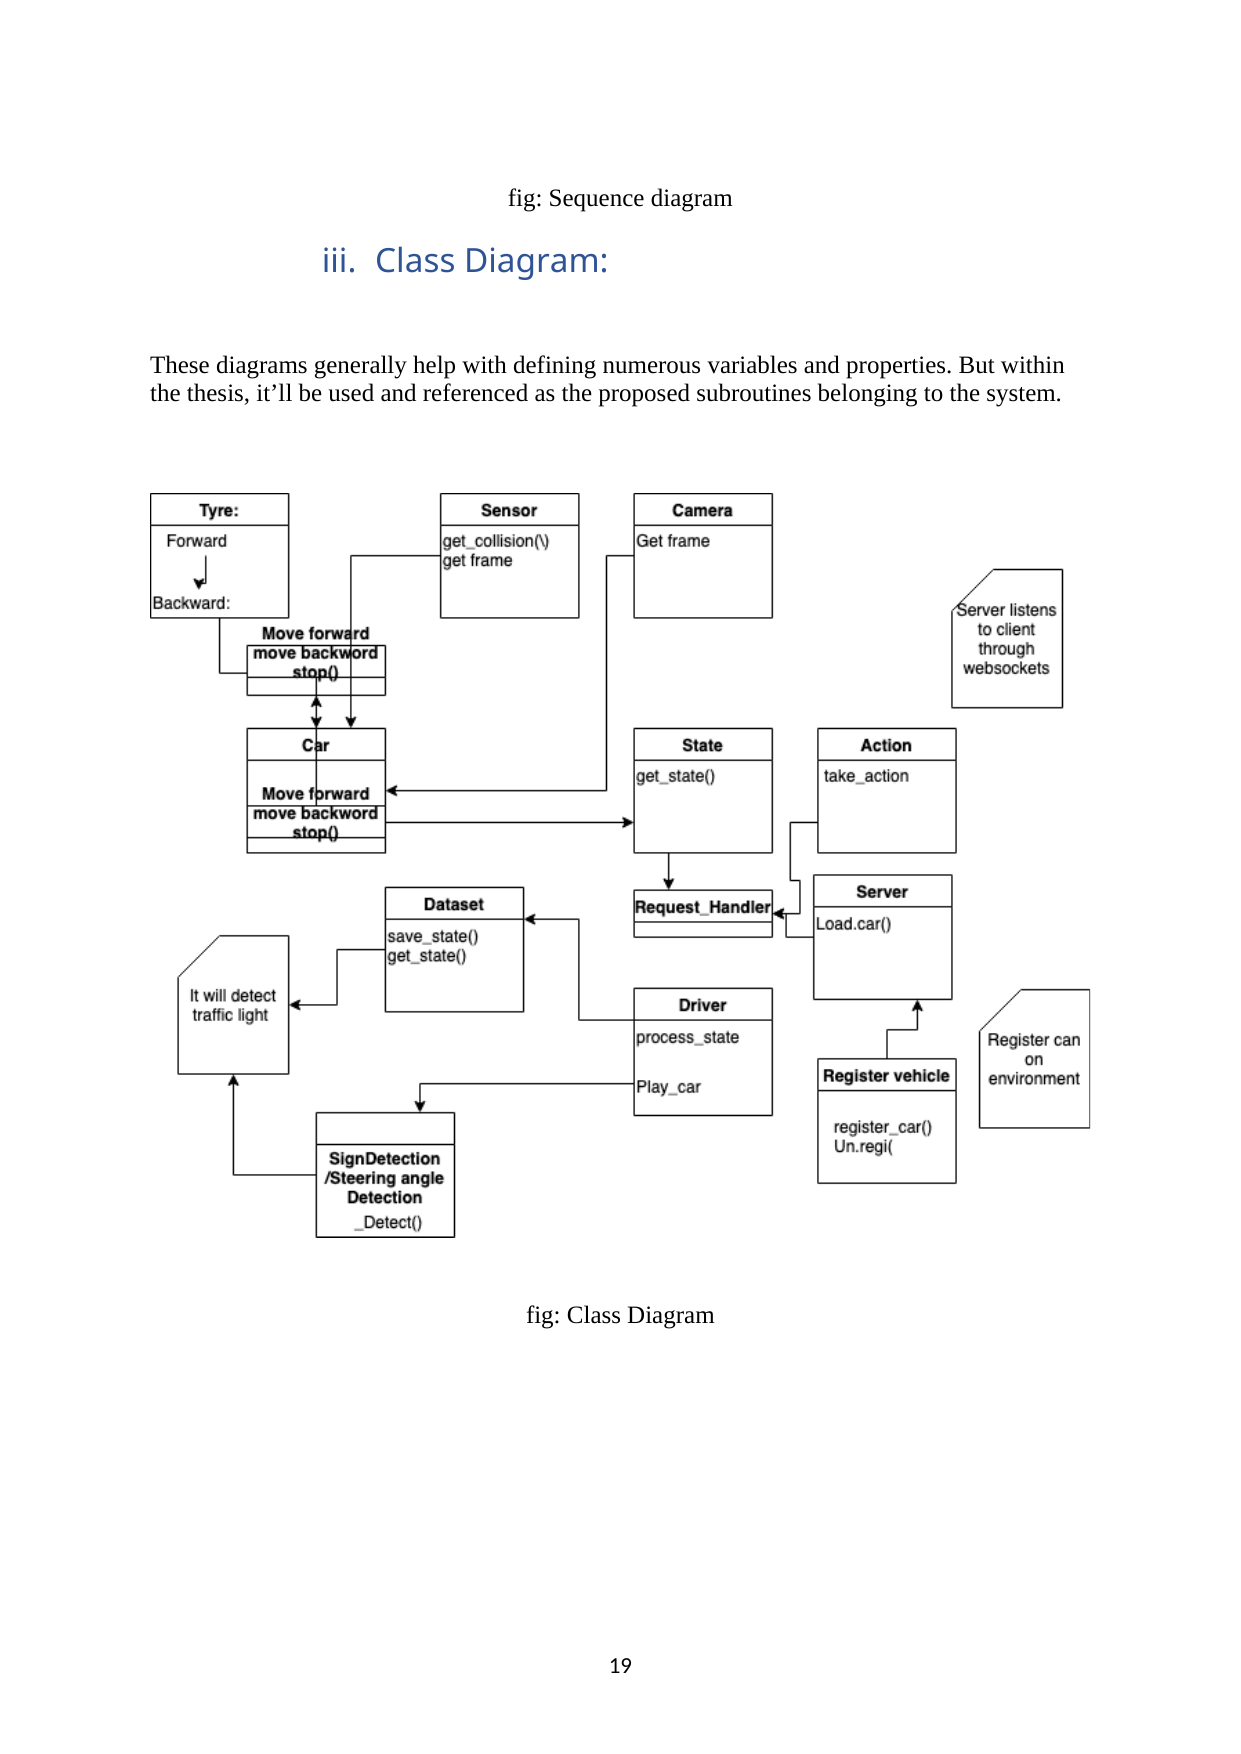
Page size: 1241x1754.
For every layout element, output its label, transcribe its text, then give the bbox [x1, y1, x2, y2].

text fig: Sequence diagram [150, 183, 1090, 212]
text fig: Class Diagram [150, 1300, 1090, 1329]
picture [150, 493, 1091, 1238]
subtitle Class Diagram: [356, 237, 1090, 283]
text These diagrams generally help with defining numerous variables and properties. But within the thesis, it’ll be used and referenced as the proposed subroutines belonging to the system. [150, 350, 1090, 407]
